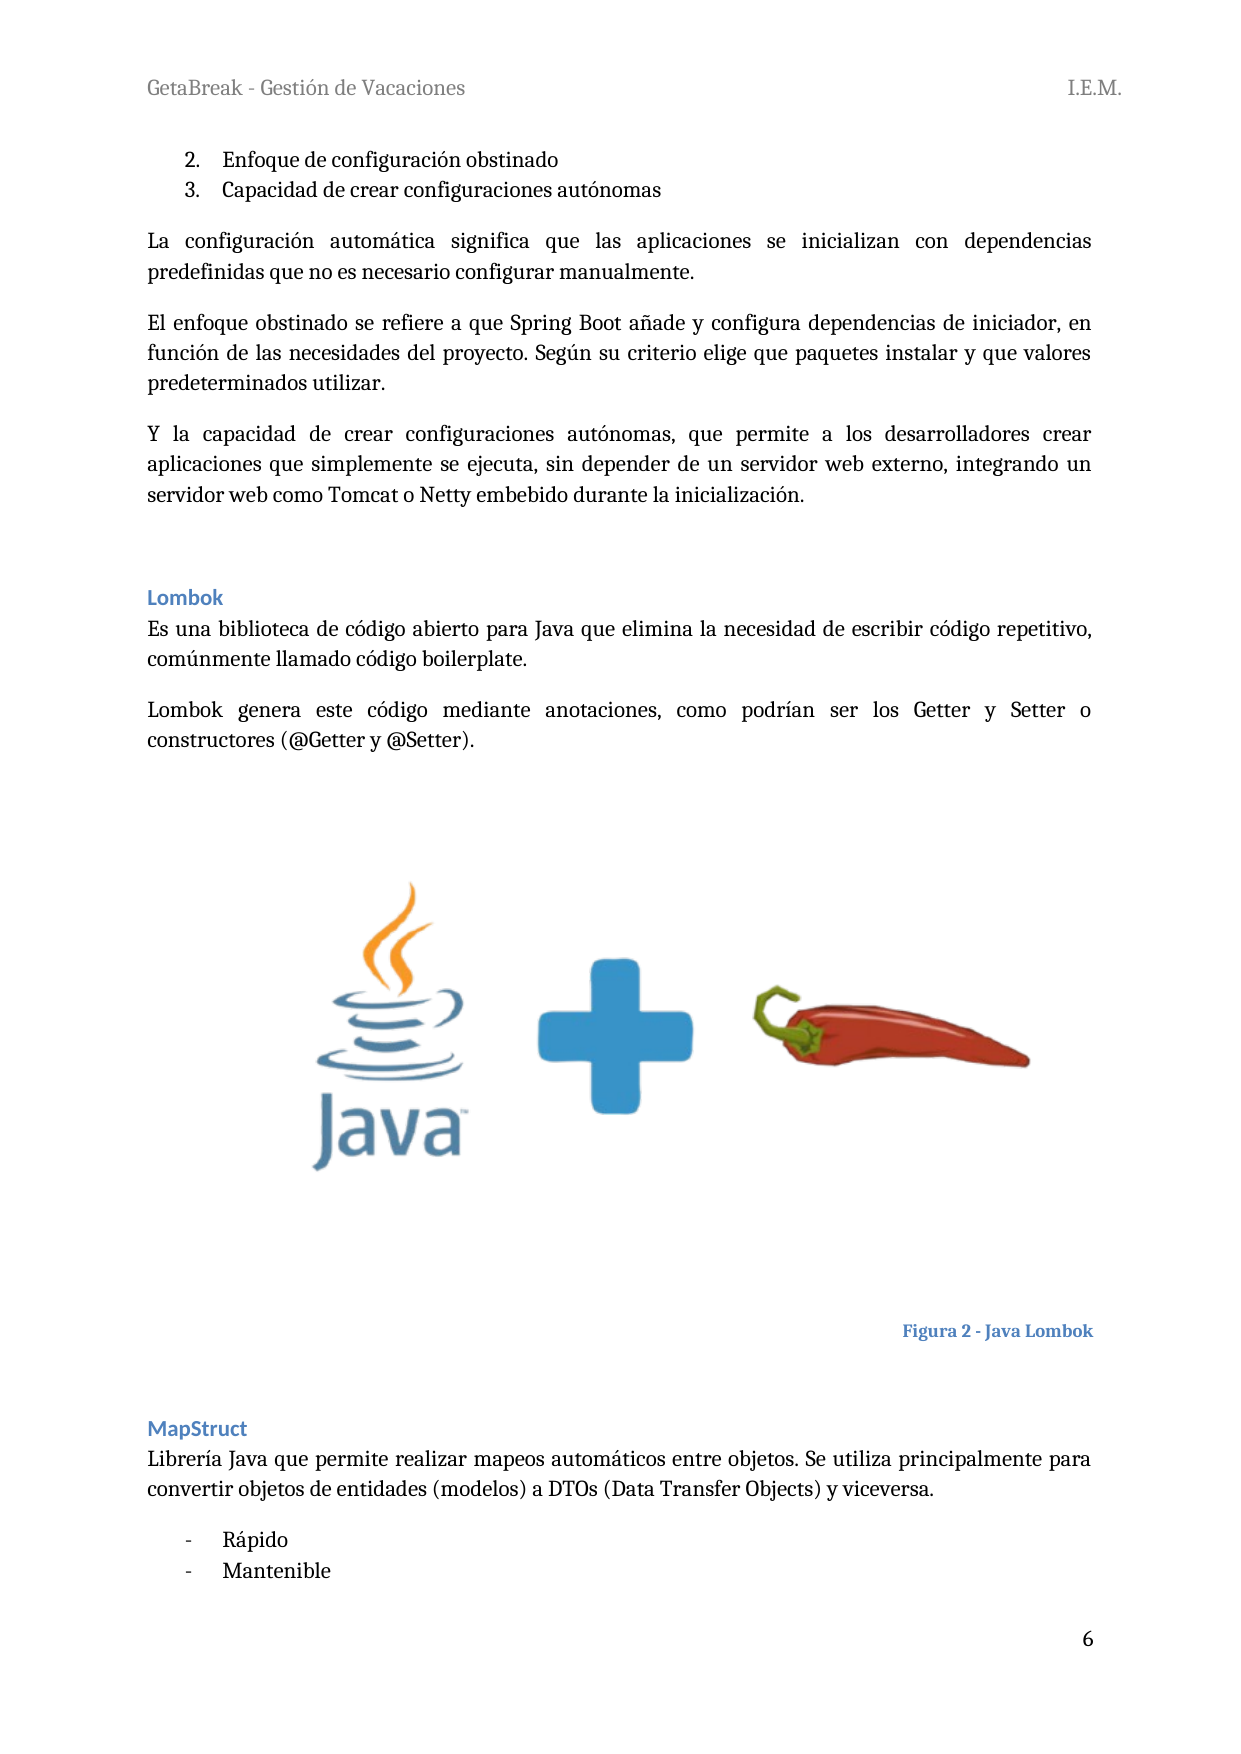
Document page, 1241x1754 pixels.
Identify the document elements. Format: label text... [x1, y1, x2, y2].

picture [147, 778, 1094, 1296]
text Es una biblioteca de código abierto para Java que elimina la necesidad de escribir código repetitivo, comúnmente llamado código boilerplate. [147, 616, 1093, 672]
list Mantenible [184, 1557, 1093, 1584]
text El enfoque obstinado se refiere a que Spring Boot añade y configura dependencias de iniciador, en función de las necesidades del proyecto. Según su criterio elige que paquetes instalar y que valores predeterminados utilizar. [147, 309, 1093, 396]
text Y la capacidad de crear configuraciones autónomas, que permite a los desarrolladores crear aplicaciones que simplemente se ejecuta, sin depender de un servidor web externo, integrando un servidor web como Tomcat o Netty embebido durante la inicialización. [147, 421, 1093, 508]
text La configuración automática significa que las aplicaciones se inicializan con dependencias predefinidas que no es necesario configurar manualmente. [147, 228, 1093, 285]
list Rápido [184, 1527, 1093, 1553]
text Figura 2 - Java Lombok [147, 1320, 1093, 1342]
list Enfoque de configuración obstinado [184, 147, 1093, 173]
subtitle MapStruct [147, 1414, 1093, 1442]
subtitle Lombok [147, 583, 1093, 611]
text Librería Java que permite realizar mapeos automáticos entre objetos. Se utiliza principalmente para convertir objetos de entidades (modelos) a DTOs (Data Transfer Objects) y viceversa. [147, 1446, 1093, 1502]
text Lombok genera este código mediante anotaciones, como podrían ser los Getter y Setter o constructores (@Getter y @Setter). [147, 697, 1093, 753]
list Capacidad de crear configuraciones autónomas [184, 177, 1093, 203]
